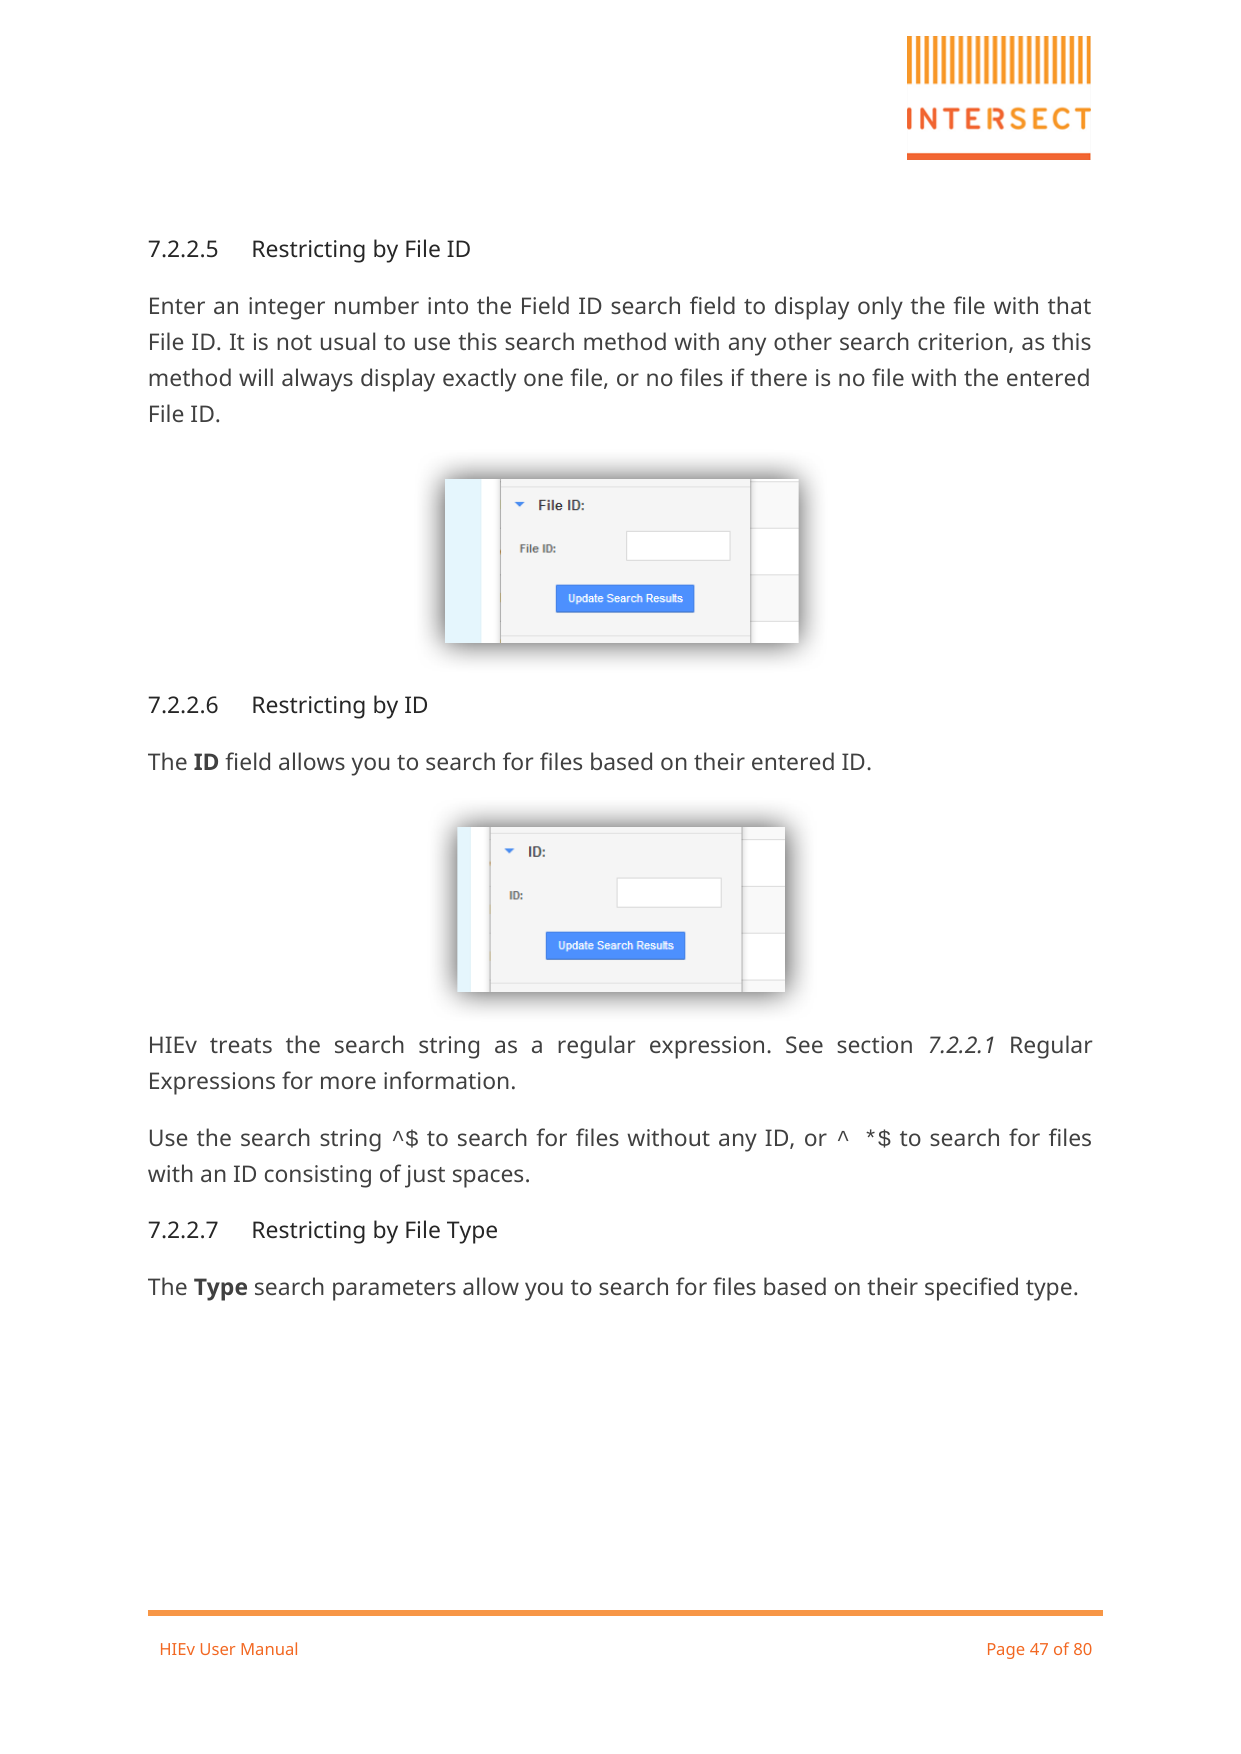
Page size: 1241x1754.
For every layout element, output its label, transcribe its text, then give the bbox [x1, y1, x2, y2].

subtitle Restricting by ID [148, 689, 1092, 721]
subtitle Restricting by File Type [148, 1214, 1092, 1246]
picture [445, 479, 799, 643]
subtitle Restricting by File ID [148, 233, 1092, 265]
text Enter an integer number into the Field ID search field to display only the file with that File ID. It is not usual to use this search method with any other search criterion, as this method will always display exactly one file, or no files if there is no file with the entered File ID. [148, 290, 1092, 429]
text The ID field allows you to search for files based on their entered ID. [148, 746, 1092, 777]
text Use the search string ^$ to search for files without any ID, or ^ *$ to search for files with an ID consisting of just spaces. [148, 1122, 1092, 1189]
picture [905, 34, 1093, 162]
picture [457, 827, 785, 992]
text The Type search parameters allow you to search for files based on their specified type. [148, 1271, 1092, 1302]
